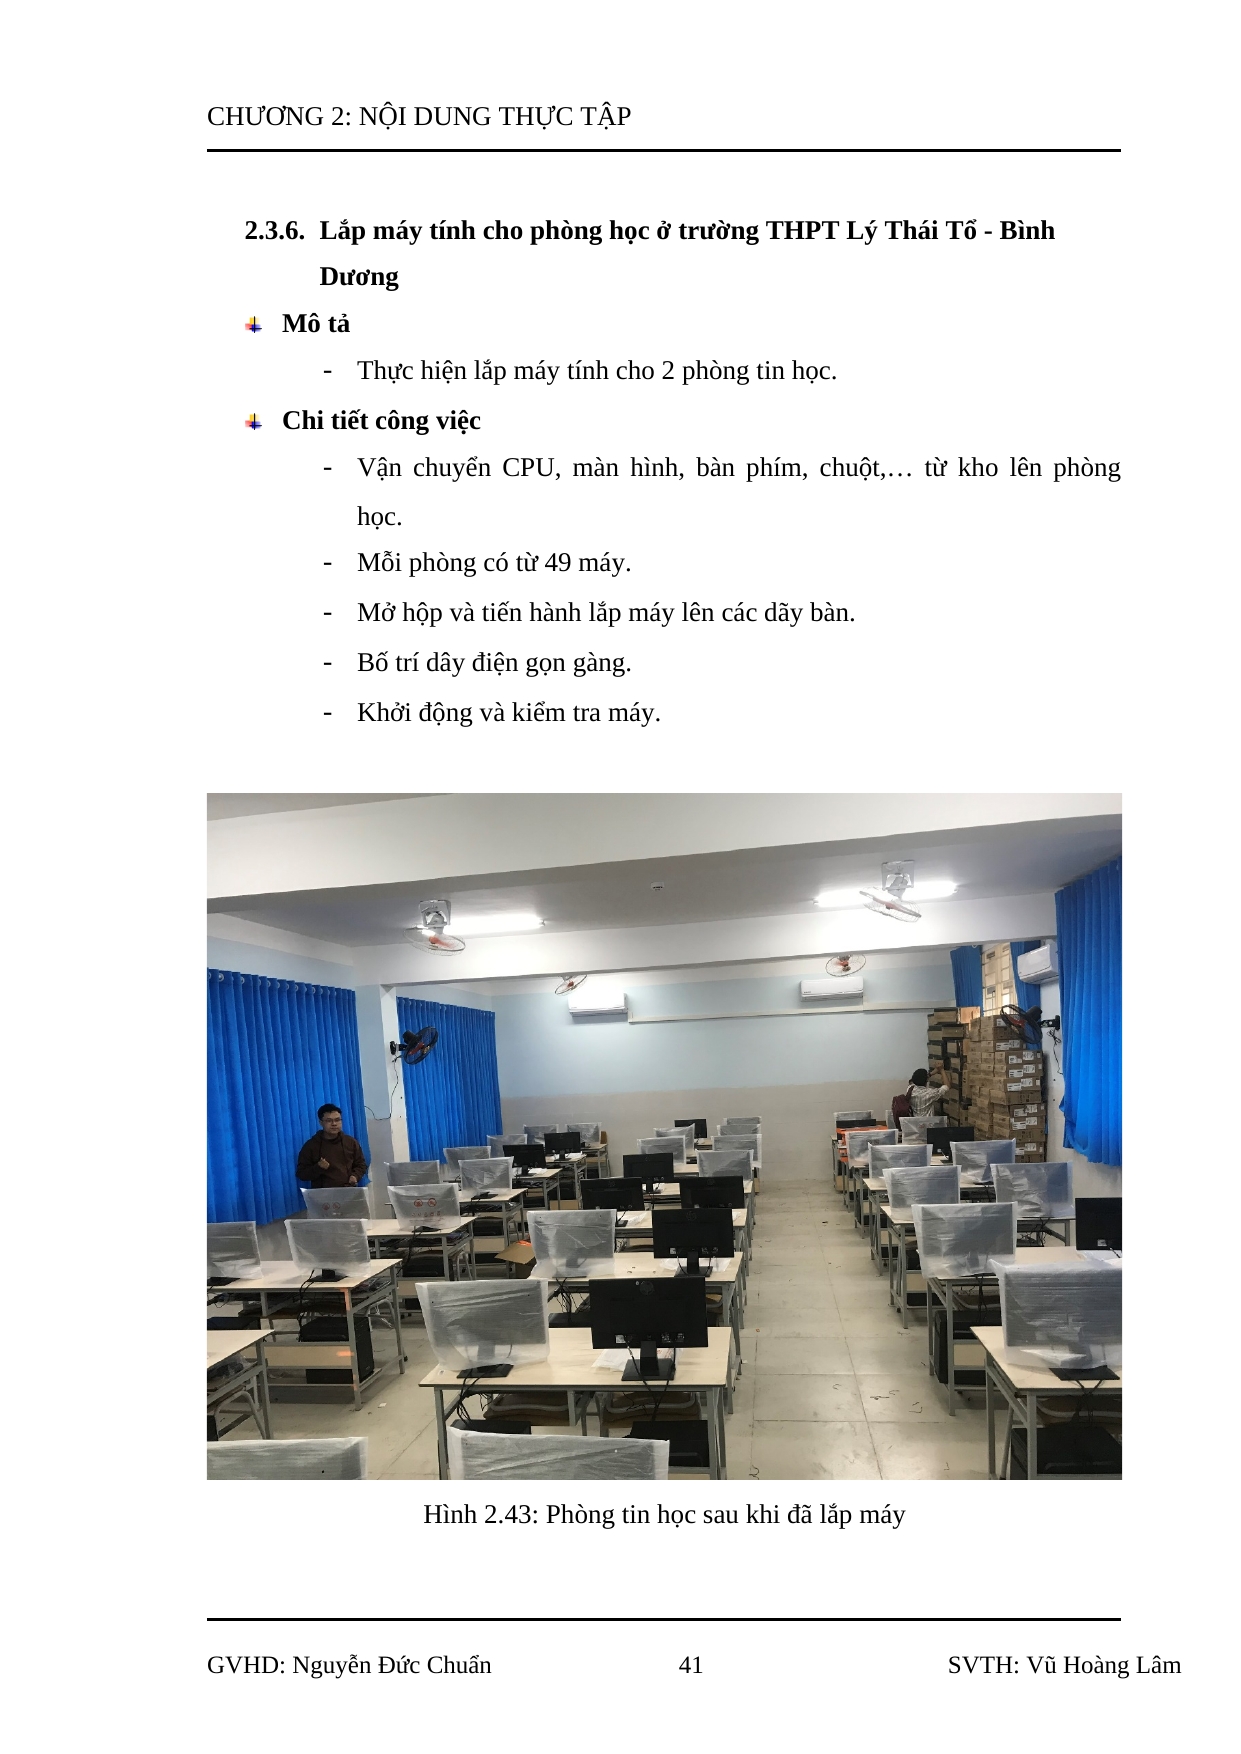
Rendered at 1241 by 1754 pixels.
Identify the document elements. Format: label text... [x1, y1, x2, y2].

list Mở hộp và tiến hành lắp máy lên các dãy bàn. [319, 596, 1122, 630]
list Bố trí dây điện gọn gàng. [319, 646, 1122, 680]
picture [245, 315, 262, 333]
list Chi tiết công việc [244, 404, 1122, 435]
list Thực hiện lắp máy tính cho 2 phòng tin học. [319, 354, 1122, 387]
list Vận chuyển CPU, màn hình, bàn phím, chuột,… từ kho lên phòng học. [319, 451, 1122, 531]
picture [245, 412, 262, 430]
list Mô tả [244, 307, 1122, 338]
list Khởi động và kiểm tra máy. [319, 697, 1122, 730]
subtitle Hình 2.43: Phòng tin học sau khi đã lắp máy [207, 1498, 1122, 1529]
picture [206, 793, 1123, 1480]
list Mỗi phòng có từ 49 máy. [319, 546, 1122, 580]
subtitle Lắp máy tính cho phòng học ở trường THPT Lý Thái Tổ - Bình Dương [244, 214, 1122, 292]
